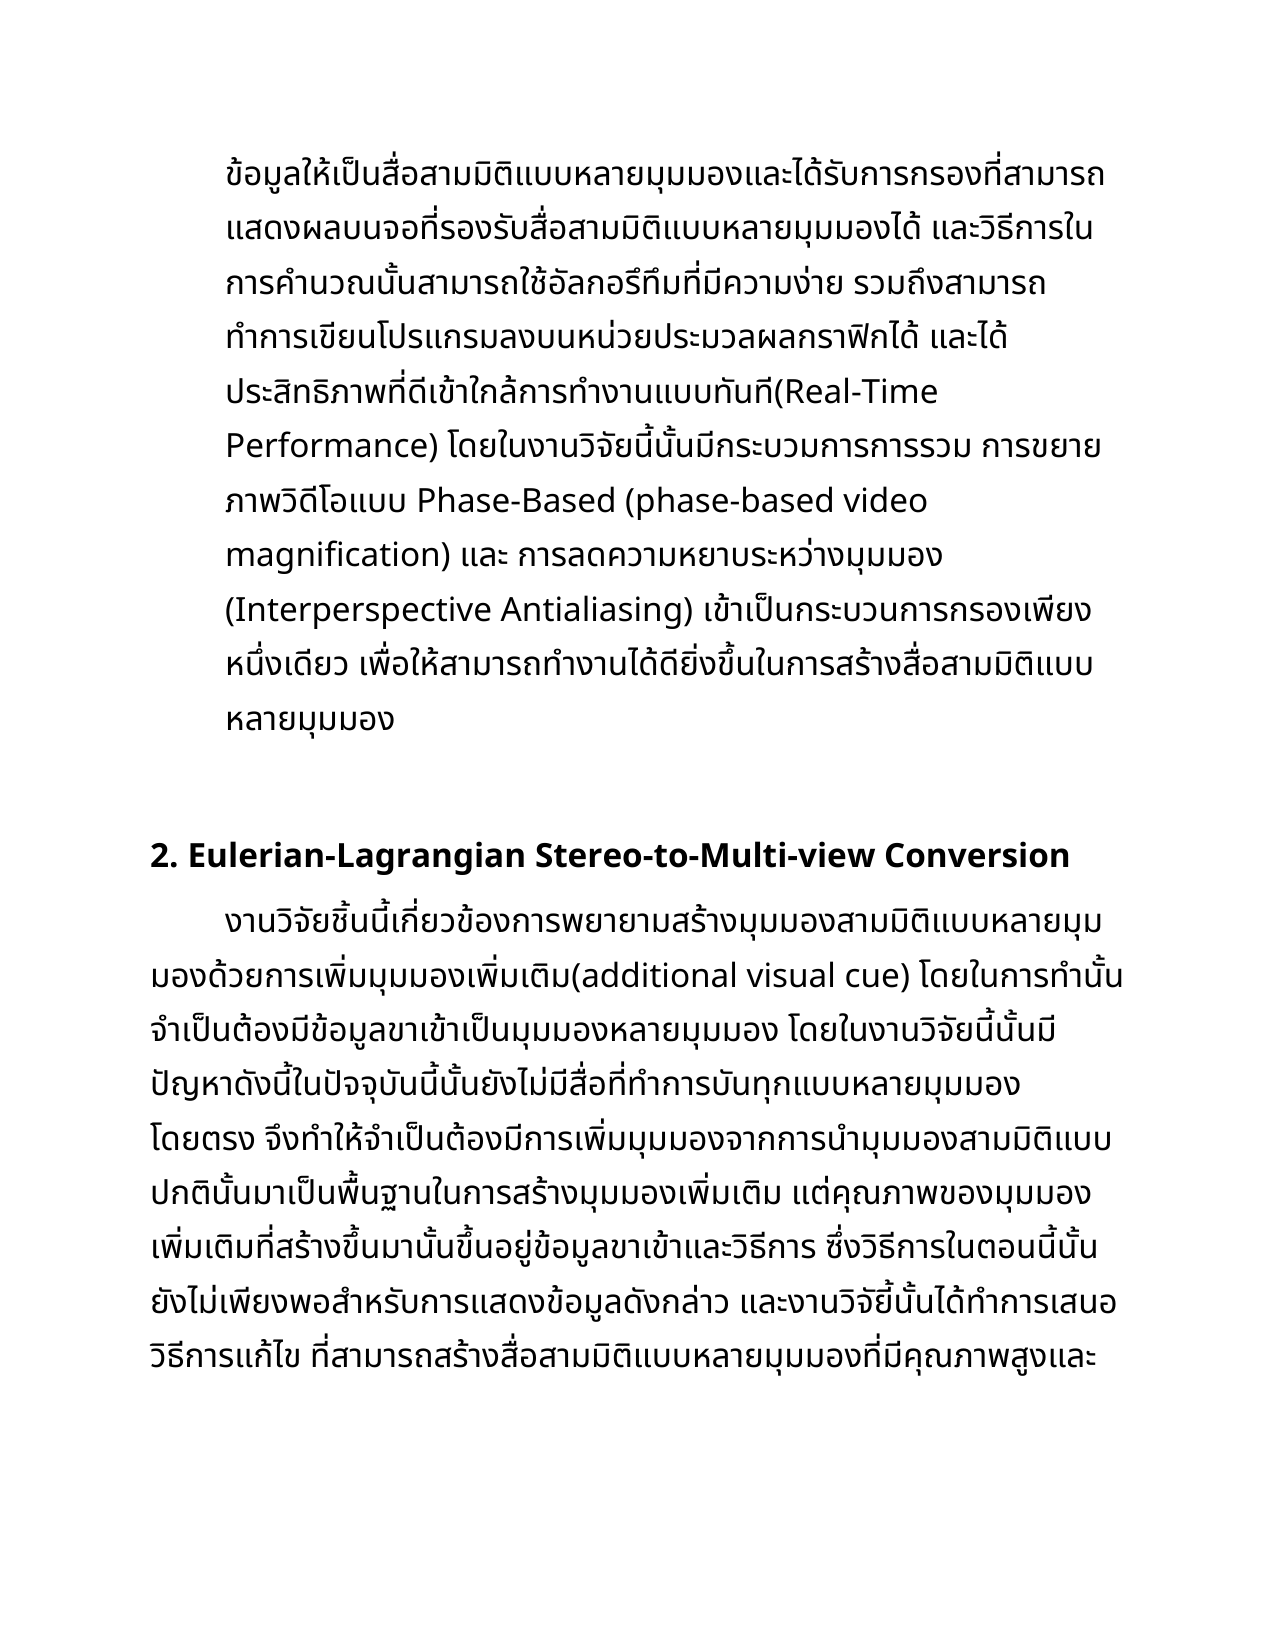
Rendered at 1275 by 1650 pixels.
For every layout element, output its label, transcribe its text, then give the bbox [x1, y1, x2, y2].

list Eulerian-Lagrangian Stereo-to-Multi-view Conversion [150, 831, 1125, 877]
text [225, 150, 1125, 745]
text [150, 897, 1125, 1383]
